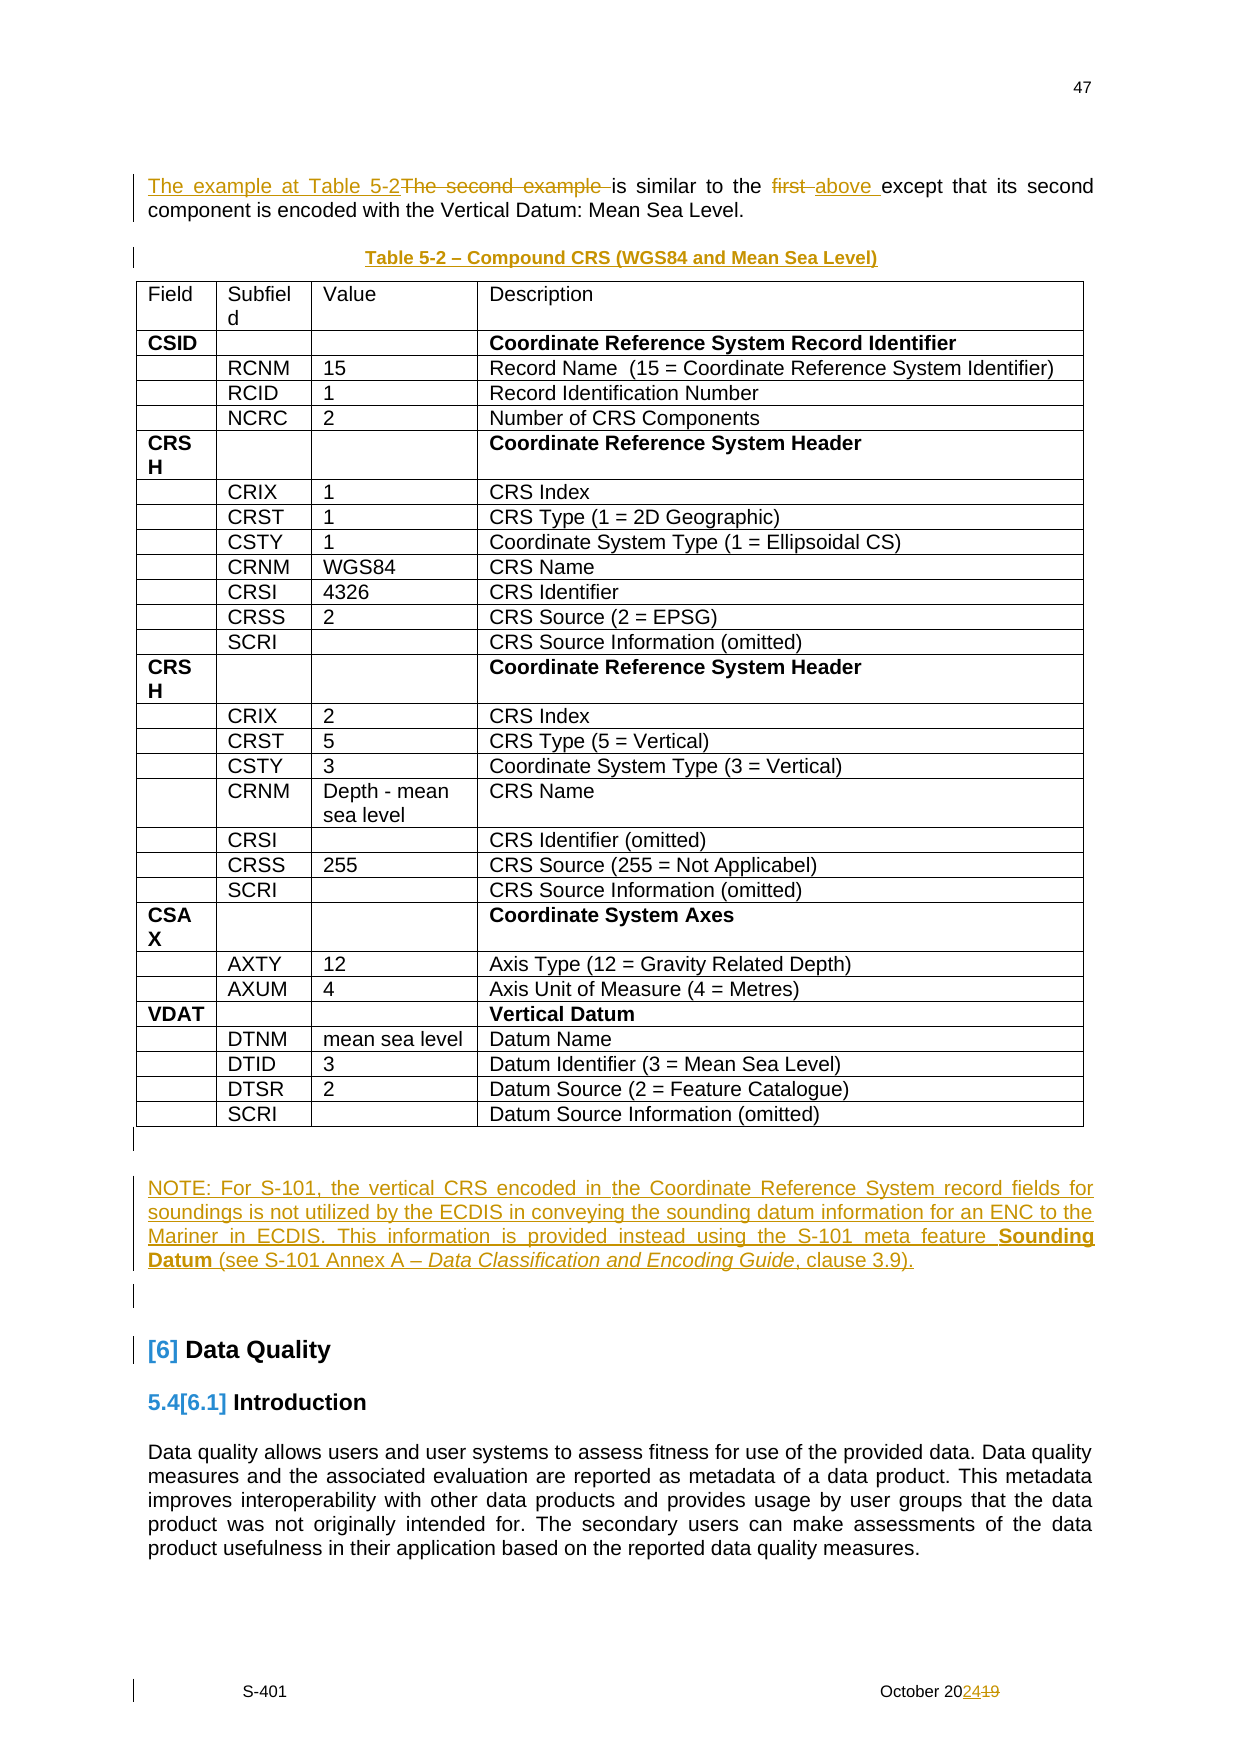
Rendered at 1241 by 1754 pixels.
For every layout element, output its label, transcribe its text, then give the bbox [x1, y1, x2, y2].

subtitle Data Quality [148, 1336, 1094, 1364]
table_cell [217, 331, 311, 355]
text is similar to the except that its second component is encoded with the Vertical Datum: Mean Sea Level. [148, 174, 1094, 222]
table_cell [217, 1002, 311, 1026]
table_header Description [478, 282, 1083, 330]
table_cell CRST [217, 505, 311, 529]
table_cell [137, 480, 216, 504]
table_cell [137, 1052, 216, 1076]
table_cell CRNM [217, 555, 311, 579]
table_cell CRS Source (2 = EPSG) [478, 605, 1083, 629]
table_cell AXTY [217, 952, 311, 976]
table_cell Coordinate System Axes [478, 903, 1083, 951]
table_cell [217, 655, 311, 703]
table_cell NCRC [217, 406, 311, 430]
table_header Value [312, 282, 477, 330]
table_cell CRSH [137, 655, 216, 703]
table_cell Axis Type (12 = Gravity Related Depth) [478, 952, 1083, 976]
table_cell CRIX [217, 480, 311, 504]
table_cell Coordinate Reference System Record Identifier [478, 331, 1083, 355]
table_cell 5 [312, 729, 477, 753]
table_cell CRS Identifier (omitted) [478, 828, 1083, 852]
table_cell [137, 555, 216, 579]
table_cell [137, 381, 216, 405]
table_cell 1 [312, 505, 477, 529]
table_cell 15 [312, 356, 477, 380]
table_cell CRIX [217, 704, 311, 728]
table_cell CRS Name [478, 779, 1083, 827]
table_cell 2 [312, 406, 477, 430]
table_cell [137, 704, 216, 728]
table_cell 2 [312, 704, 477, 728]
table_cell Record Identification Number [478, 381, 1083, 405]
table_cell [137, 878, 216, 902]
table_cell 4 [312, 977, 477, 1001]
table_cell CRST [217, 729, 311, 753]
table_cell RCID [217, 381, 311, 405]
table_cell CRS Name [478, 555, 1083, 579]
table_cell CRS Index [478, 704, 1083, 728]
table_cell Datum Name [478, 1027, 1083, 1051]
table_cell mean sea level [312, 1027, 477, 1051]
table_cell DTNM [217, 1027, 311, 1051]
table_cell 3 [312, 1052, 477, 1076]
table_cell CRS Source Information (omitted) [478, 878, 1083, 902]
table_cell CSID [137, 331, 216, 355]
table_cell Coordinate System Type (1 = Ellipsoidal CS) [478, 530, 1083, 554]
table_cell CRS Type (1 = 2D Geographic) [478, 505, 1083, 529]
table_cell [137, 605, 216, 629]
table_cell Coordinate Reference System Header [478, 431, 1083, 479]
table_cell CRSH [137, 431, 216, 479]
table_cell 2 [312, 605, 477, 629]
table_cell [137, 828, 216, 852]
table_cell 12 [312, 952, 477, 976]
table_cell RCNM [217, 356, 311, 380]
table_cell [137, 754, 216, 778]
table_cell Coordinate System Type (3 = Vertical) [478, 754, 1083, 778]
table_cell VDAT [137, 1002, 216, 1026]
table_cell [137, 977, 216, 1001]
table_cell CRS Type (5 = Vertical) [478, 729, 1083, 753]
table_cell [137, 530, 216, 554]
table_cell 4326 [312, 580, 477, 604]
table_cell [312, 431, 477, 479]
table_cell AXUM [217, 977, 311, 1001]
table_cell CRSI [217, 828, 311, 852]
table_cell 255 [312, 853, 477, 877]
table_cell [137, 1077, 216, 1101]
table_cell CRS Source Information (omitted) [478, 630, 1083, 654]
table_cell CRSS [217, 853, 311, 877]
table_cell CSTY [217, 530, 311, 554]
table_cell [137, 505, 216, 529]
table_cell DTID [217, 1052, 311, 1076]
table_cell [217, 431, 311, 479]
table_cell [137, 952, 216, 976]
table_cell 1 [312, 381, 477, 405]
table_cell WGS84 [312, 555, 477, 579]
table_cell CRSS [217, 605, 311, 629]
table_cell 3 [312, 754, 477, 778]
subtitle Introduction [148, 1389, 1094, 1415]
table_cell [137, 580, 216, 604]
table_cell [137, 779, 216, 827]
table_cell [137, 853, 216, 877]
table_cell CRSI [217, 580, 311, 604]
table_cell Datum Source (2 = Feature Catalogue) [478, 1077, 1083, 1101]
table_cell SCRI [217, 878, 311, 902]
table_cell Axis Unit of Measure (4 = Metres) [478, 977, 1083, 1001]
table_cell [312, 655, 477, 703]
text Data quality allows users and user systems to assess fitness for use of the provided data. Data quality measures and the associated evaluation are reported as metadata of a data product. This metadata improves interoperability with other data products and provides usage by user groups that the data product was not originally intended for. The secondary users can make assessments of the data product usefulness in their application based on the reported data quality measures. [148, 1440, 1094, 1560]
table_cell [312, 903, 477, 951]
table_cell SCRI [217, 630, 311, 654]
table_cell [312, 1102, 477, 1126]
table_header Subfield [217, 282, 311, 330]
table_cell [312, 331, 477, 355]
table_cell [137, 630, 216, 654]
table_cell Depth - mean sea level [312, 779, 477, 827]
table_cell CRS Identifier [478, 580, 1083, 604]
table_cell [137, 406, 216, 430]
table_cell CRNM [217, 779, 311, 827]
table_cell 1 [312, 480, 477, 504]
table_cell Datum Identifier (3 = Mean Sea Level) [478, 1052, 1083, 1076]
table_cell SCRI [217, 1102, 311, 1126]
table_cell [137, 1027, 216, 1051]
table_cell [312, 878, 477, 902]
table_cell Coordinate Reference System Header [478, 655, 1083, 703]
table_cell Record Name (15 = Coordinate Reference System Identifier) [478, 356, 1083, 380]
table_cell 1 [312, 530, 477, 554]
table_cell DTSR [217, 1077, 311, 1101]
table_cell [312, 630, 477, 654]
table_cell [312, 828, 477, 852]
table_cell Vertical Datum [478, 1002, 1083, 1026]
table_cell [137, 356, 216, 380]
table_cell Datum Source Information (omitted) [478, 1102, 1083, 1126]
table_cell CSTY [217, 754, 311, 778]
table_cell [137, 1102, 216, 1126]
table_cell Number of CRS Components [478, 406, 1083, 430]
table_cell CRS Source (255 = Not Applicabel) [478, 853, 1083, 877]
table_cell CSAX [137, 903, 216, 951]
table_cell 2 [312, 1077, 477, 1101]
table_cell [312, 1002, 477, 1026]
table_cell [217, 903, 311, 951]
table_header Field [137, 282, 216, 330]
table_cell CRS Index [478, 480, 1083, 504]
table_cell [137, 729, 216, 753]
